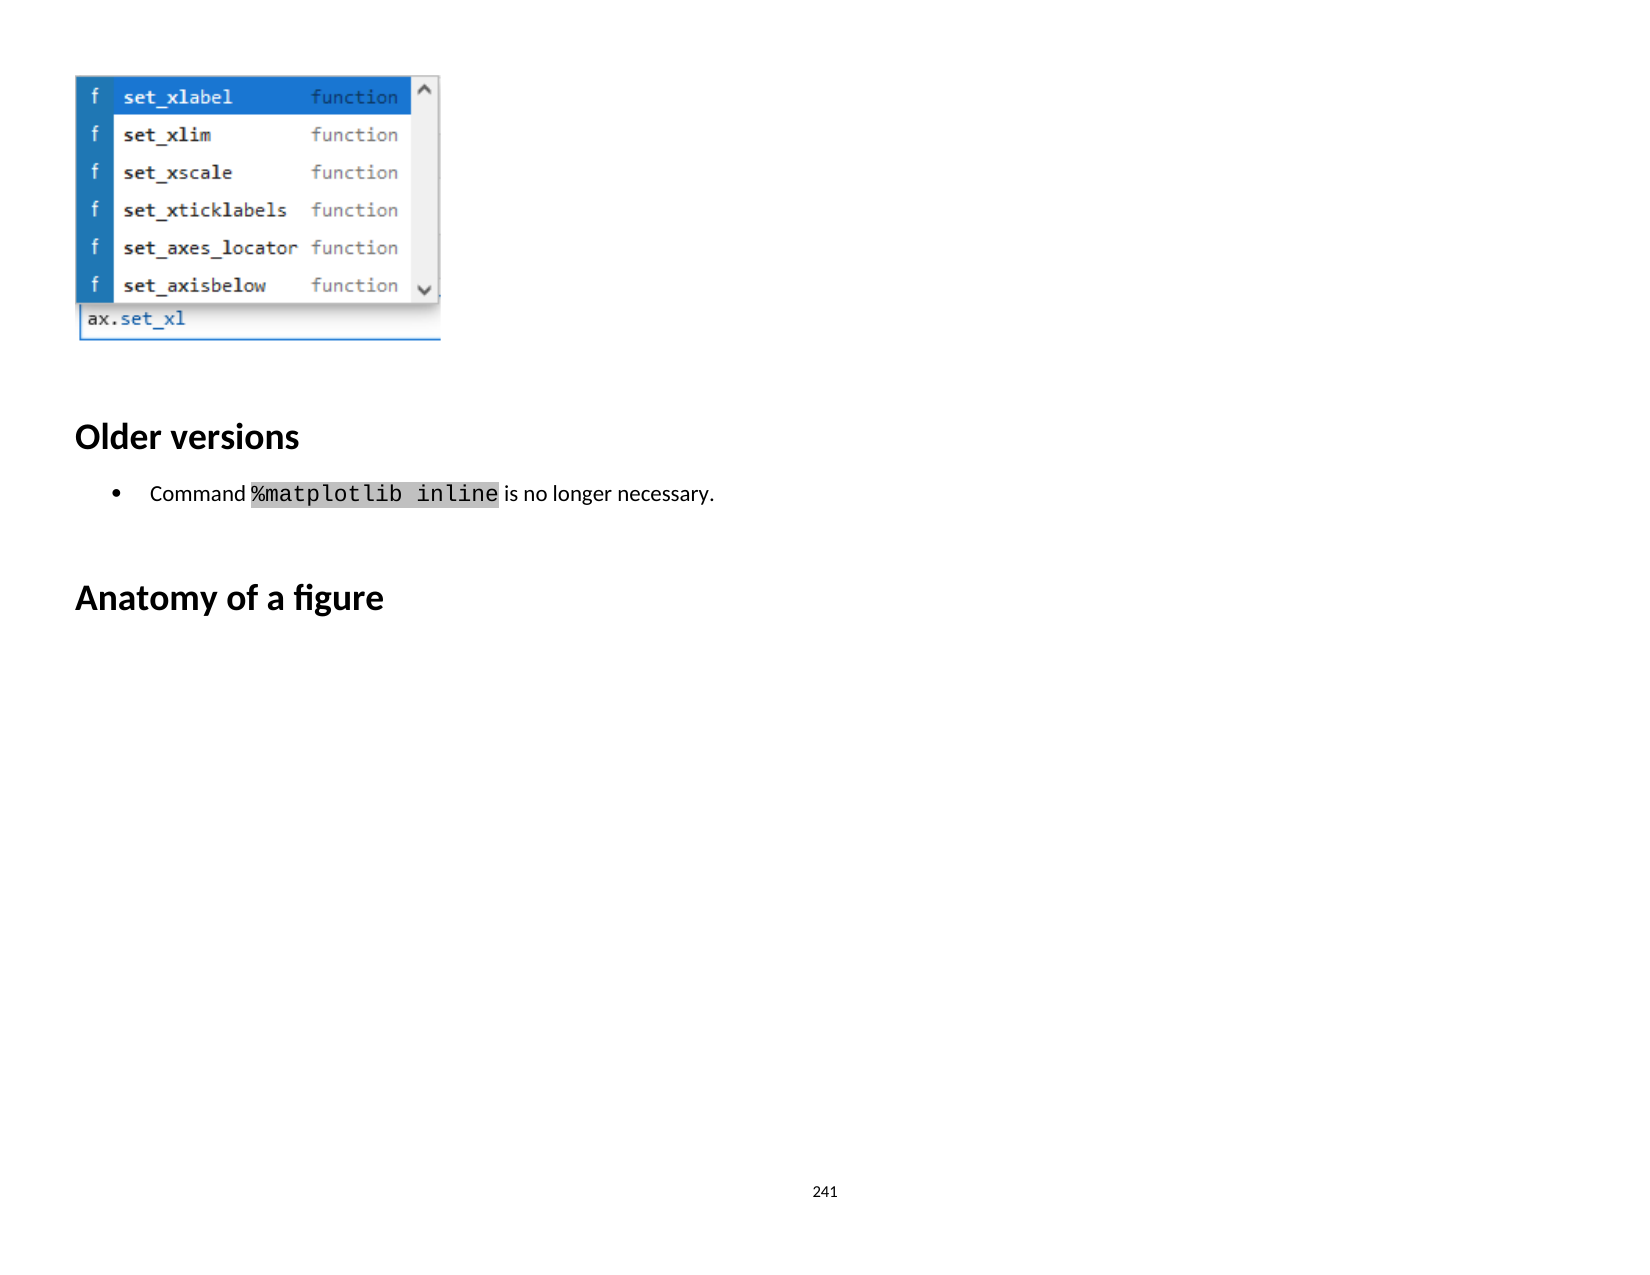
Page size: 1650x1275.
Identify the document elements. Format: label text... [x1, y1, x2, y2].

picture [75, 75, 441, 347]
text Anatomy of a figure [75, 574, 1575, 619]
text Older versions [75, 413, 1575, 458]
list Command %matplotlib inline is no longer necessary. [112, 479, 1575, 508]
